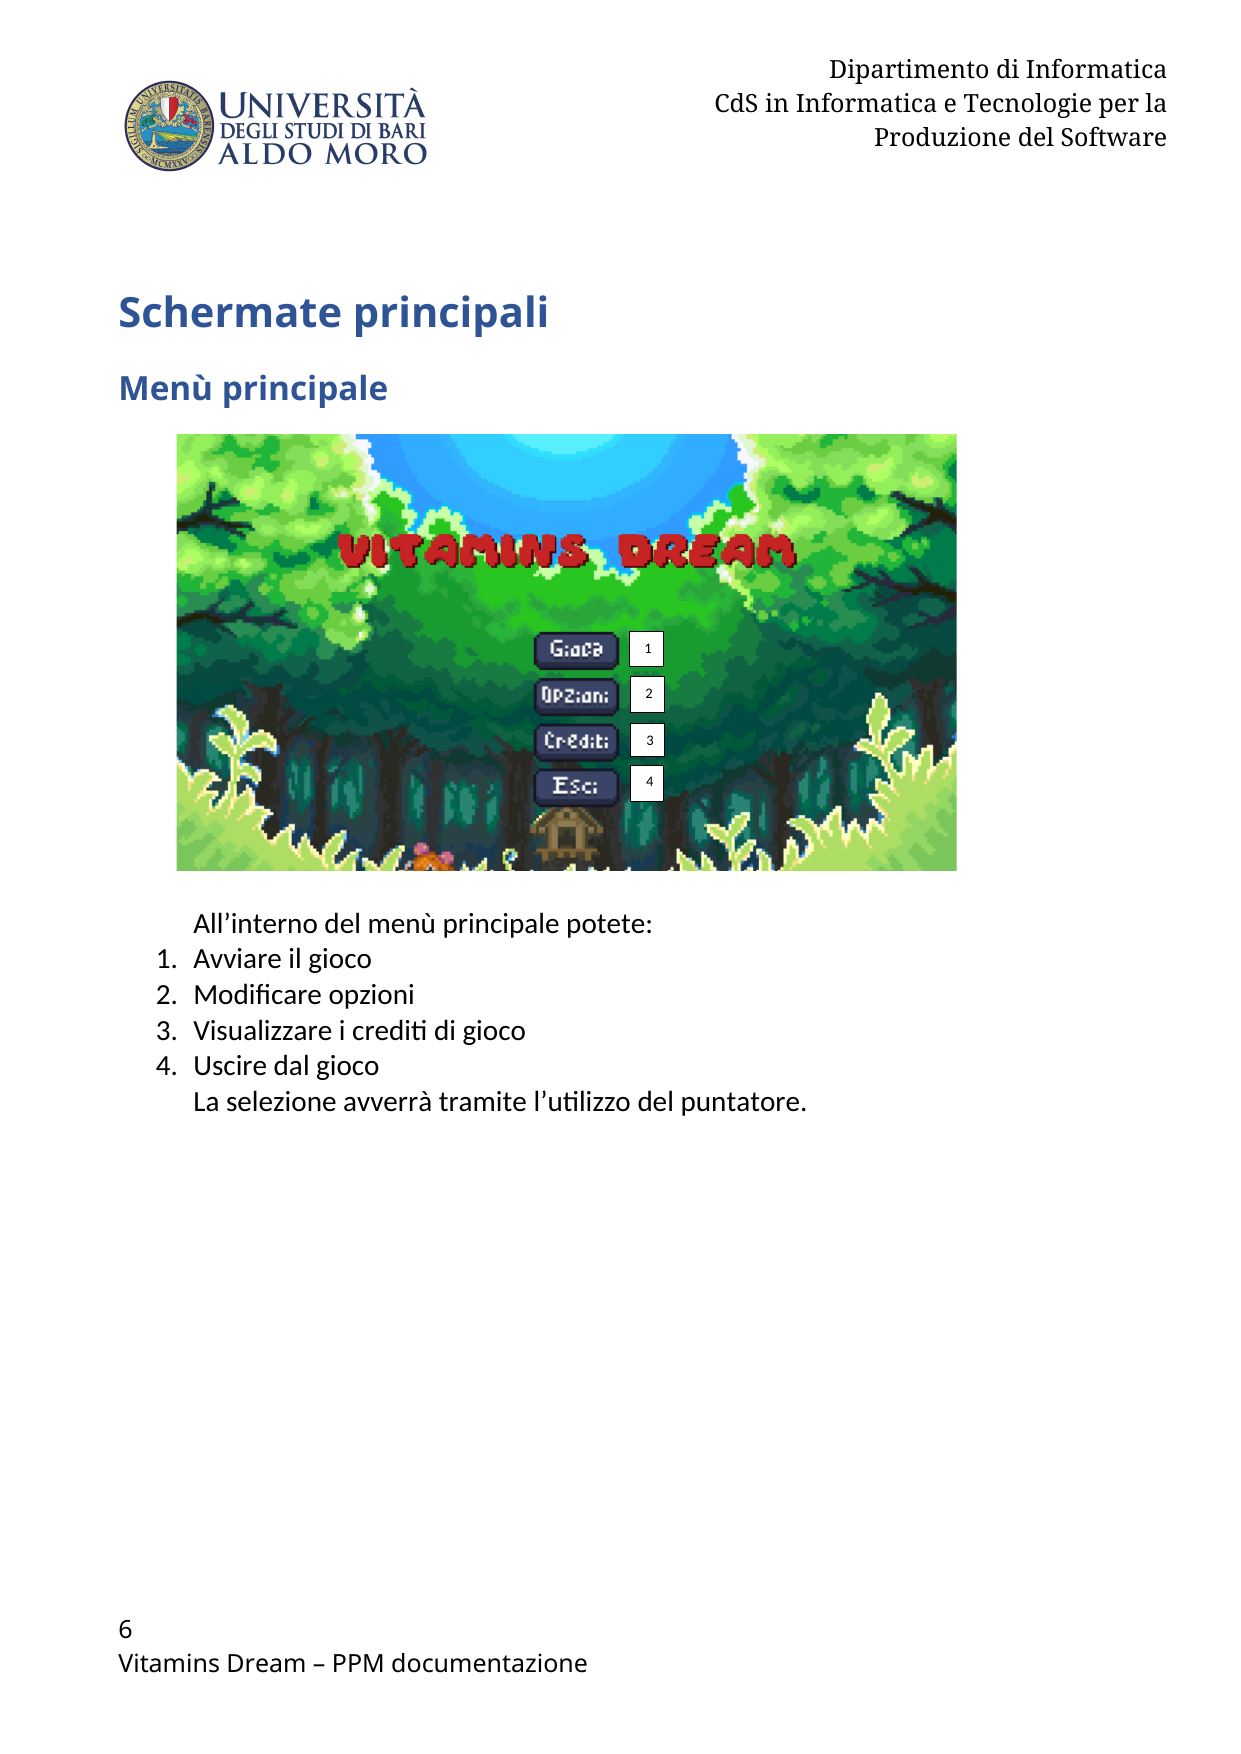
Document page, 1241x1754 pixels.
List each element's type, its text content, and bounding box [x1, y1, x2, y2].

list All’interno del menù principale potete: [193, 905, 1122, 941]
subtitle Schermate principali [118, 283, 1122, 339]
list Avviare il gioco [156, 941, 1122, 976]
list Uscire dal gioco [156, 1047, 1122, 1083]
list Modificare opzioni [156, 976, 1122, 1012]
subtitle Menù principale [118, 364, 1122, 410]
picture [176, 434, 957, 871]
picture [118, 73, 433, 179]
list Visualizzare i crediti di gioco [156, 1012, 1122, 1047]
list La selezione avverrà tramite l’utilizzo del puntatore. [193, 1083, 1122, 1119]
